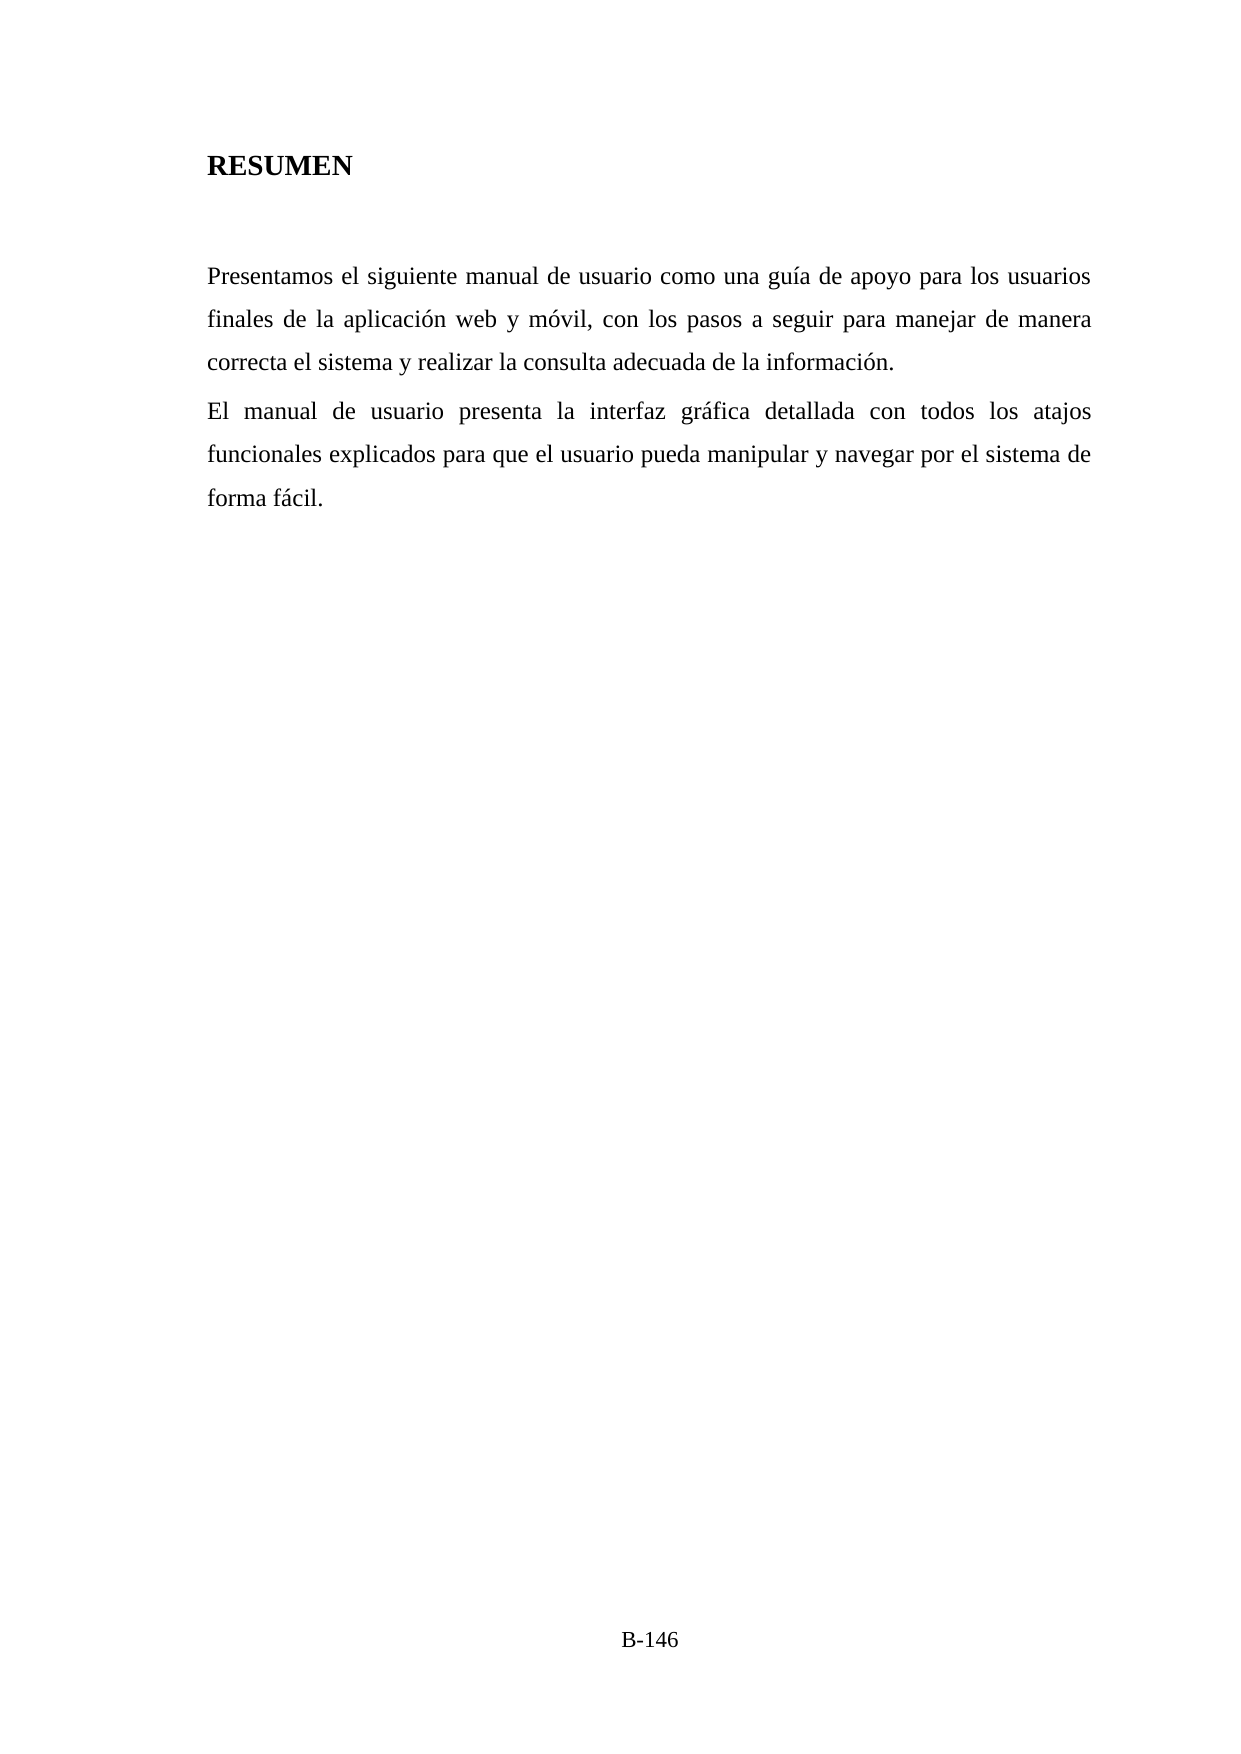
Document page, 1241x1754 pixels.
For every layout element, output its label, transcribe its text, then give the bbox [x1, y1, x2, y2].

text El manual de usuario presenta la interfaz gráfica detallada con todos los atajos funcionales explicados para que el usuario pueda manipular y navegar por el sistema de forma fácil. [207, 396, 1092, 511]
text RESUMEN [207, 148, 1092, 181]
text Presentamos el siguiente manual de usuario como una guía de apoyo para los usuarios finales de la aplicación web y móvil, con los pasos a seguir para manejar de manera correcta el sistema y realizar la consulta adecuada de la información. [207, 261, 1092, 376]
